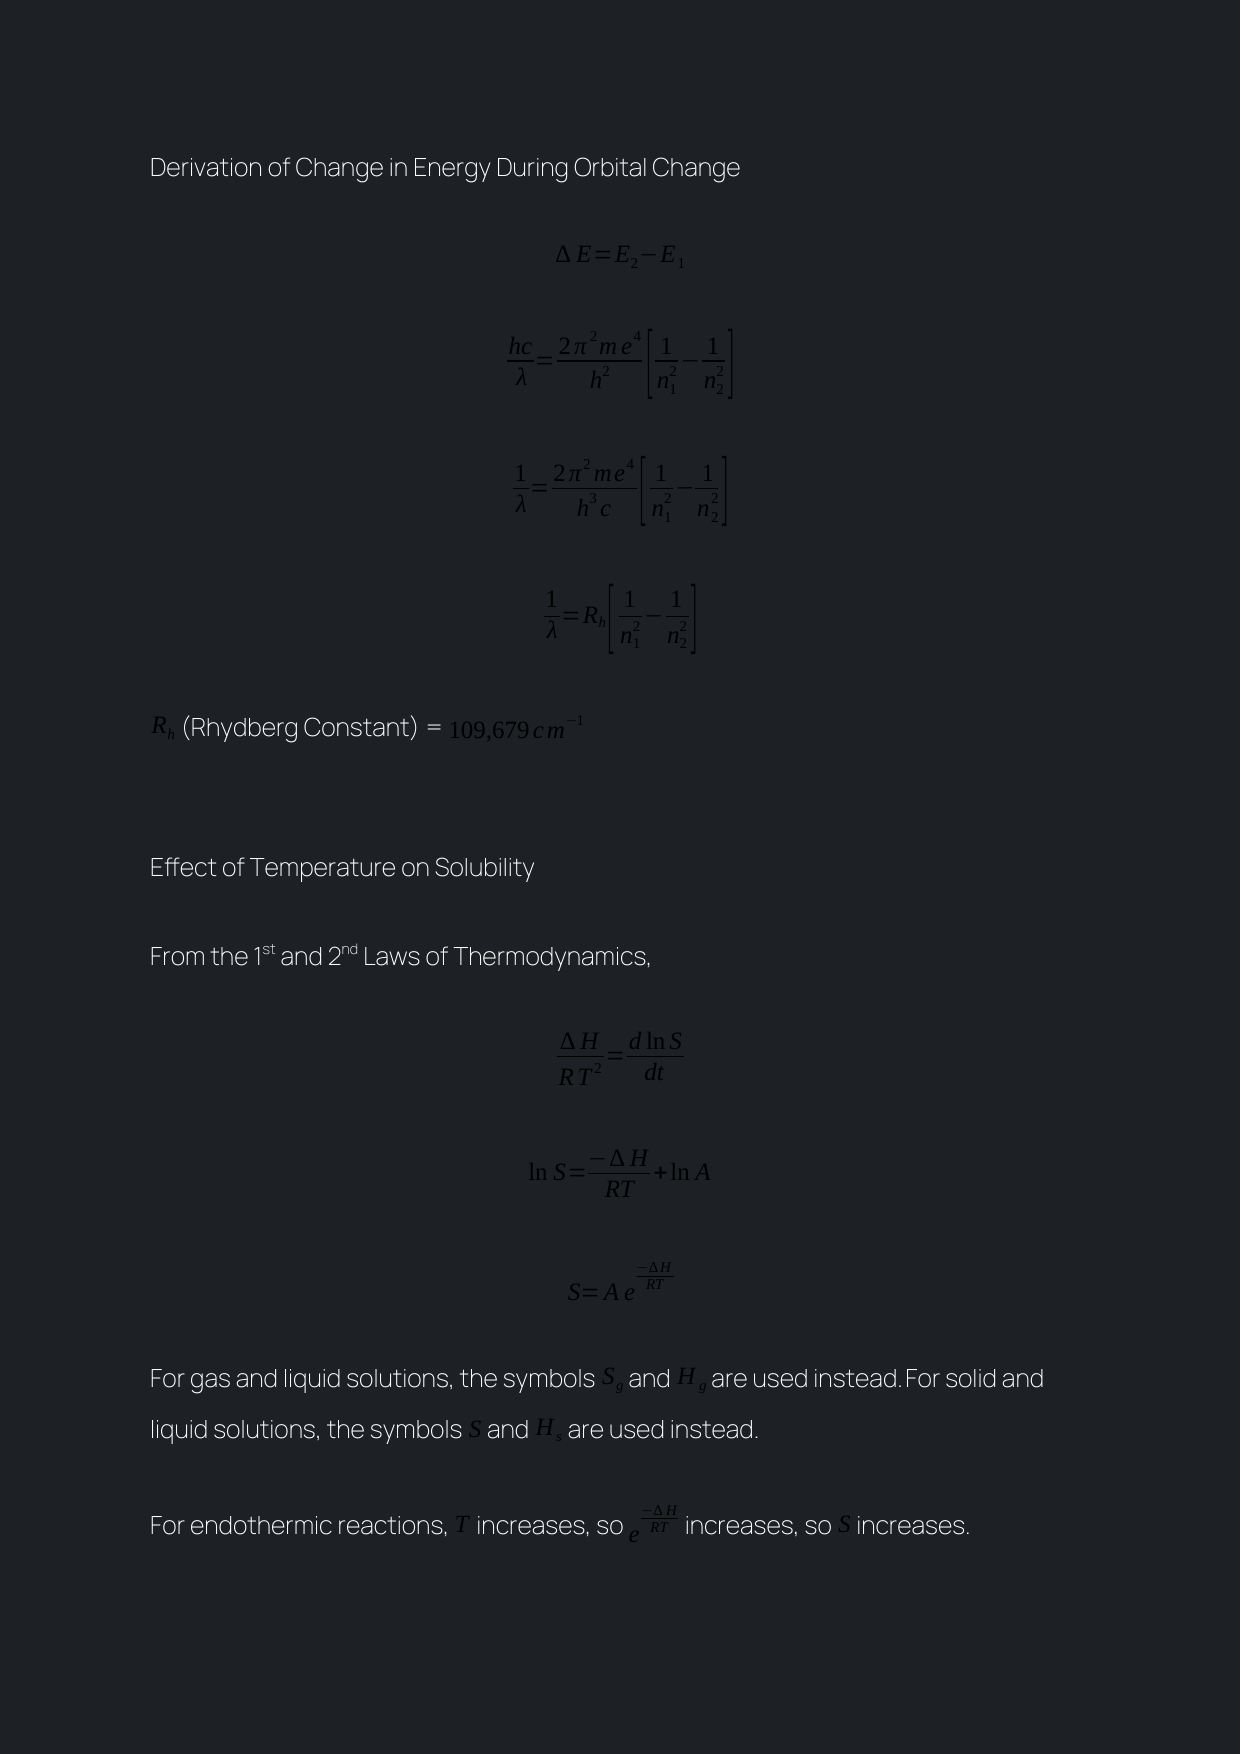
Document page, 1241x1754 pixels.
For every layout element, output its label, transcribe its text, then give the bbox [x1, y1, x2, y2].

text For gas and liquid solutions, the symbols and are used instead.For solid and liquid solutions, the symbols and are used instead. [150, 1361, 1090, 1446]
text (Rhydberg Constant) = [150, 710, 1090, 744]
text For endothermic reactions, increases, so increases, so increases. [150, 1501, 1090, 1549]
text From the 1st and 2nd Laws of Thermodynamics, [150, 939, 1090, 973]
subtitle Derivation of Change in Energy During Orbital Change [150, 150, 1090, 184]
subtitle Effect of Temperature on Solubility [150, 850, 1090, 884]
